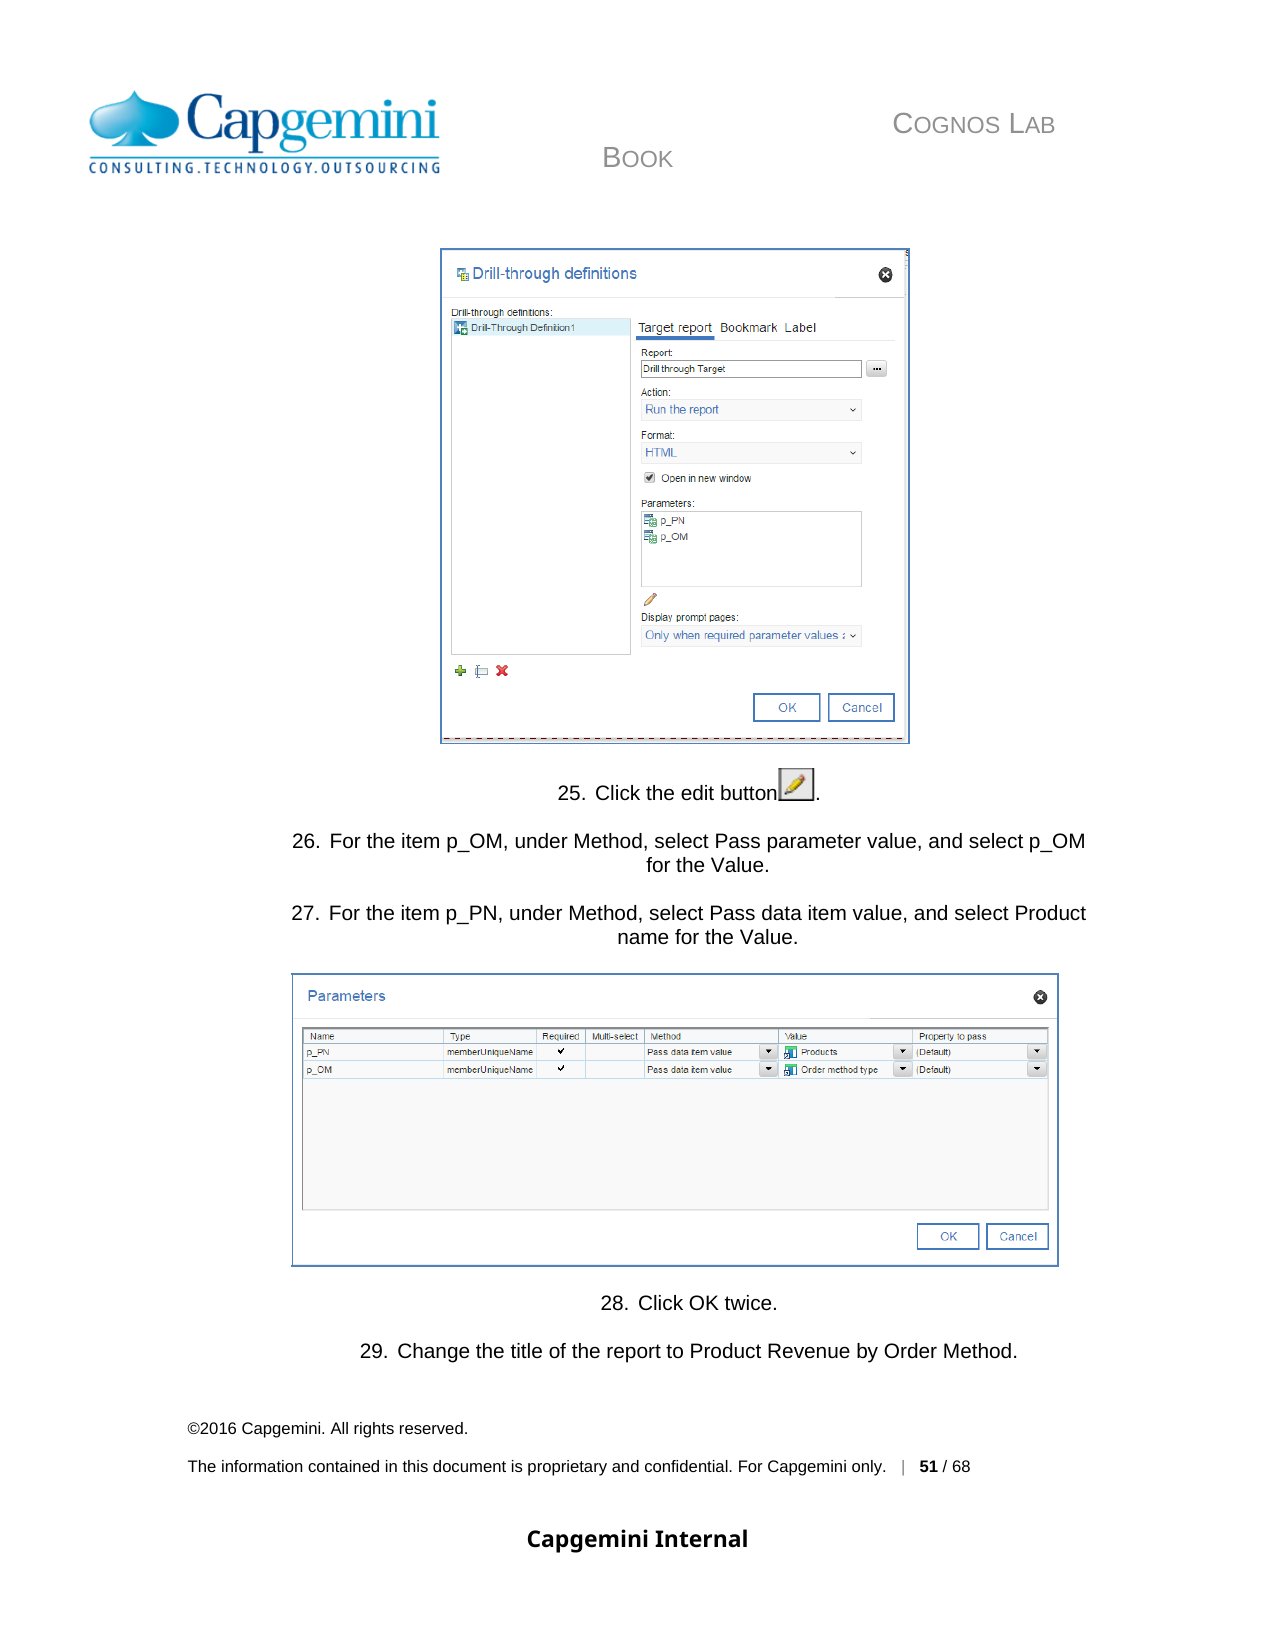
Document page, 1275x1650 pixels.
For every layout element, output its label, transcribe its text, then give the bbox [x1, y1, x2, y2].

list Click the edit button. [291, 768, 1087, 805]
list Click OK twice. [291, 1291, 1087, 1315]
picture [293, 975, 1057, 1265]
picture [777, 768, 815, 801]
list For the item p_PN, under Method, select Pass data item value, and select Product name for the Value. [291, 901, 1087, 949]
picture [87, 89, 443, 177]
picture [442, 250, 908, 743]
list For the item p_OM, under Method, select Pass parameter value, and select p_OM for the Value. [291, 829, 1087, 877]
list Change the title of the report to Product Revenue by Order Method. [291, 1339, 1087, 1363]
